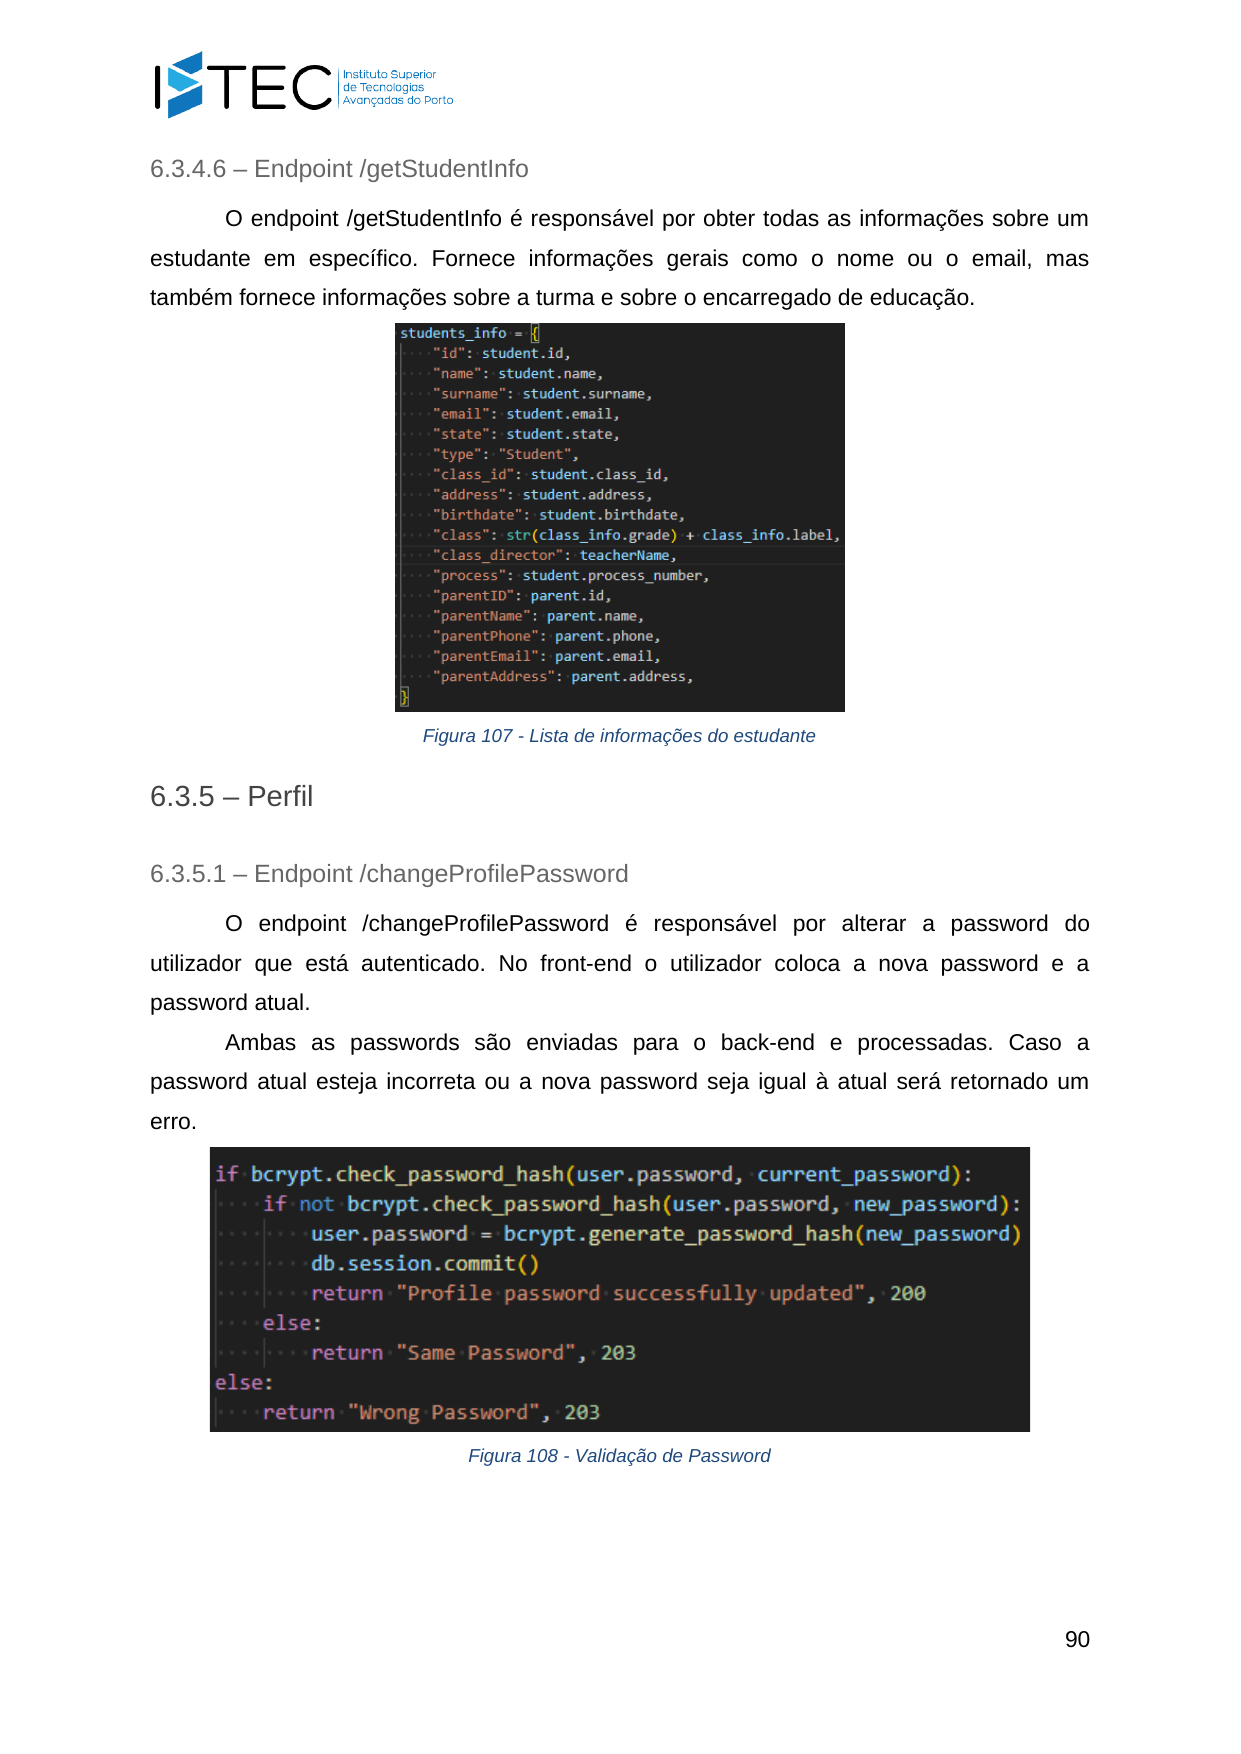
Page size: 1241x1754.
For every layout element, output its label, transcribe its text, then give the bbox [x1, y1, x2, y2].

subtitle 6.3.4.6 – Endpoint /getStudentInfo [150, 154, 1090, 183]
picture [395, 323, 845, 712]
text O endpoint /changeProfilePassword é responsável por alterar a password do utilizador que está autenticado. No front-end o utilizador coloca a nova password e a password atual. [150, 910, 1090, 1016]
text Figura 108 - Validação de Password [150, 1445, 1090, 1466]
subtitle 6.3.5.1 – Endpoint /changeProfilePassword [150, 859, 1090, 888]
text Ambas as passwords são enviadas para o back-end e processadas. Caso a password atual esteja incorreta ou a nova password seja igual à atual será retornado um erro. [150, 1029, 1090, 1134]
text O endpoint /getStudentInfo é responsável por obter todas as informações sobre um estudante em específico. Fornece informações gerais como o nome ou o email, mas também fornece informações sobre a turma e sobre o encarregado de educação. [150, 205, 1090, 311]
picture [150, 51, 454, 129]
picture [209, 1147, 1031, 1432]
text Figura 107 - Lista de informações do estudante [150, 724, 1090, 746]
subtitle 6.3.5 – Perfil [150, 779, 1090, 813]
